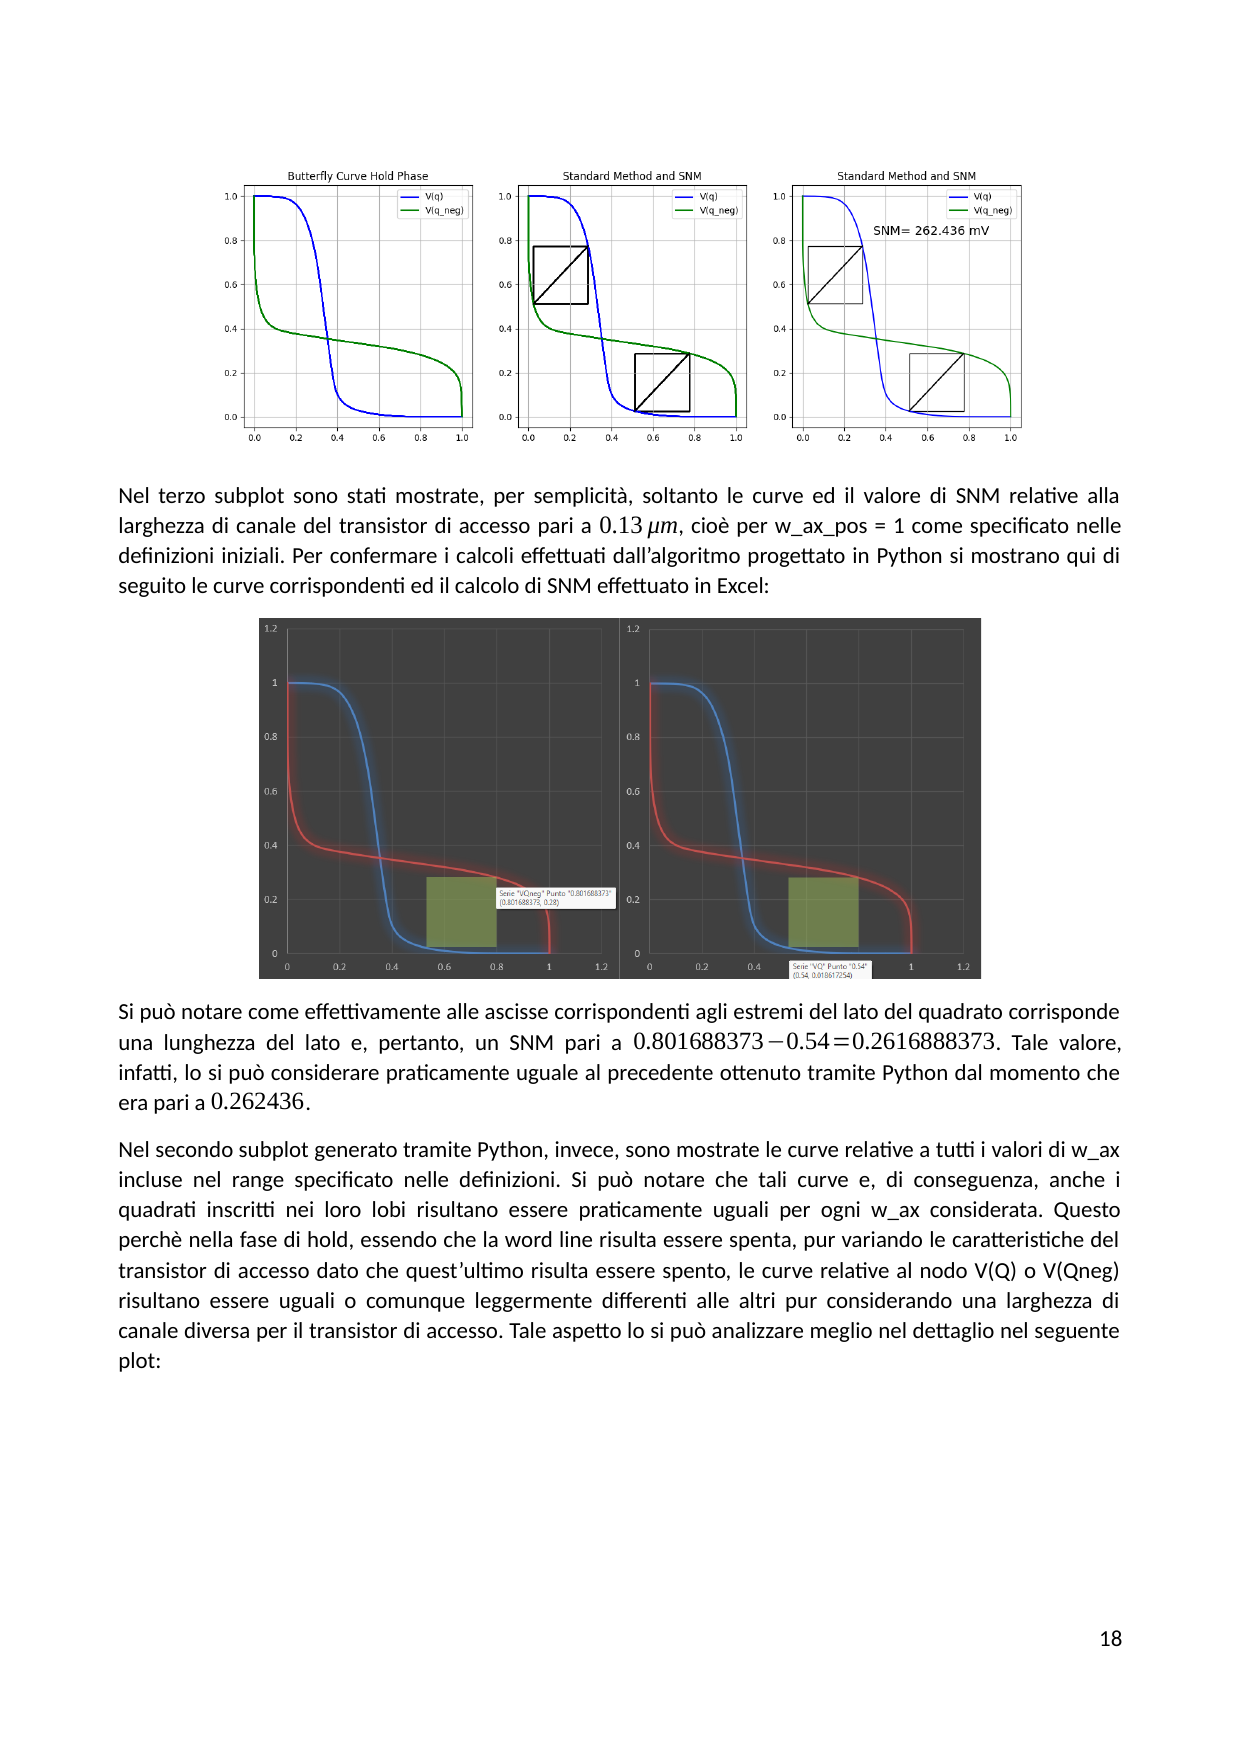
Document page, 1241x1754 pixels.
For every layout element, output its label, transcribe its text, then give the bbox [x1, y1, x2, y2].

picture [259, 618, 982, 979]
text Si può notare come effettivamente alle ascisse corrispondenti agli estremi del lato del quadrato corrisponde una lunghezza del lato e, pertanto, un SNM pari a . Tale valore, infatti, lo si può considerare praticamente uguale al precedente ottenuto tramite Python dal momento che era pari a . [118, 997, 1122, 1116]
text Nel secondo subplot generato tramite Python, invece, sono mostrate le curve relative a tutti i valori di w_ax incluse nel range specificato nelle definizioni. Si può notare che tali curve e, di conseguenza, anche i quadrati inscritti nei loro lobi risultano essere praticamente uguali per ogni w_ax considerata. Questo perchè nella fase di hold, essendo che la word line risulta essere spenta, pur variando le caratteristiche del transistor di accesso dato che quest’ultimo risulta essere spento, le curve relative al nodo V(Q) o V(Qneg) risultano essere uguali o comunque leggermente differenti alle altri pur considerando una larghezza di canale diversa per il transistor di accesso. Tale aspetto lo si può analizzare meglio nel dettaglio nel seguente plot: [118, 1135, 1122, 1374]
text Nel terzo subplot sono stati mostrate, per semplicità, soltanto le curve ed il valore di SNM relative alla larghezza di canale del transistor di accesso pari a , cioè per w_ax_pos = 1 come specificato nelle definizioni iniziali. Per confermare i calcoli effettuati dall’algoritmo progettato in Python si mostrano qui di seguito le curve corrispondenti ed il calcolo di SNM effettuato in Excel: [118, 481, 1122, 599]
picture [118, 147, 1121, 462]
